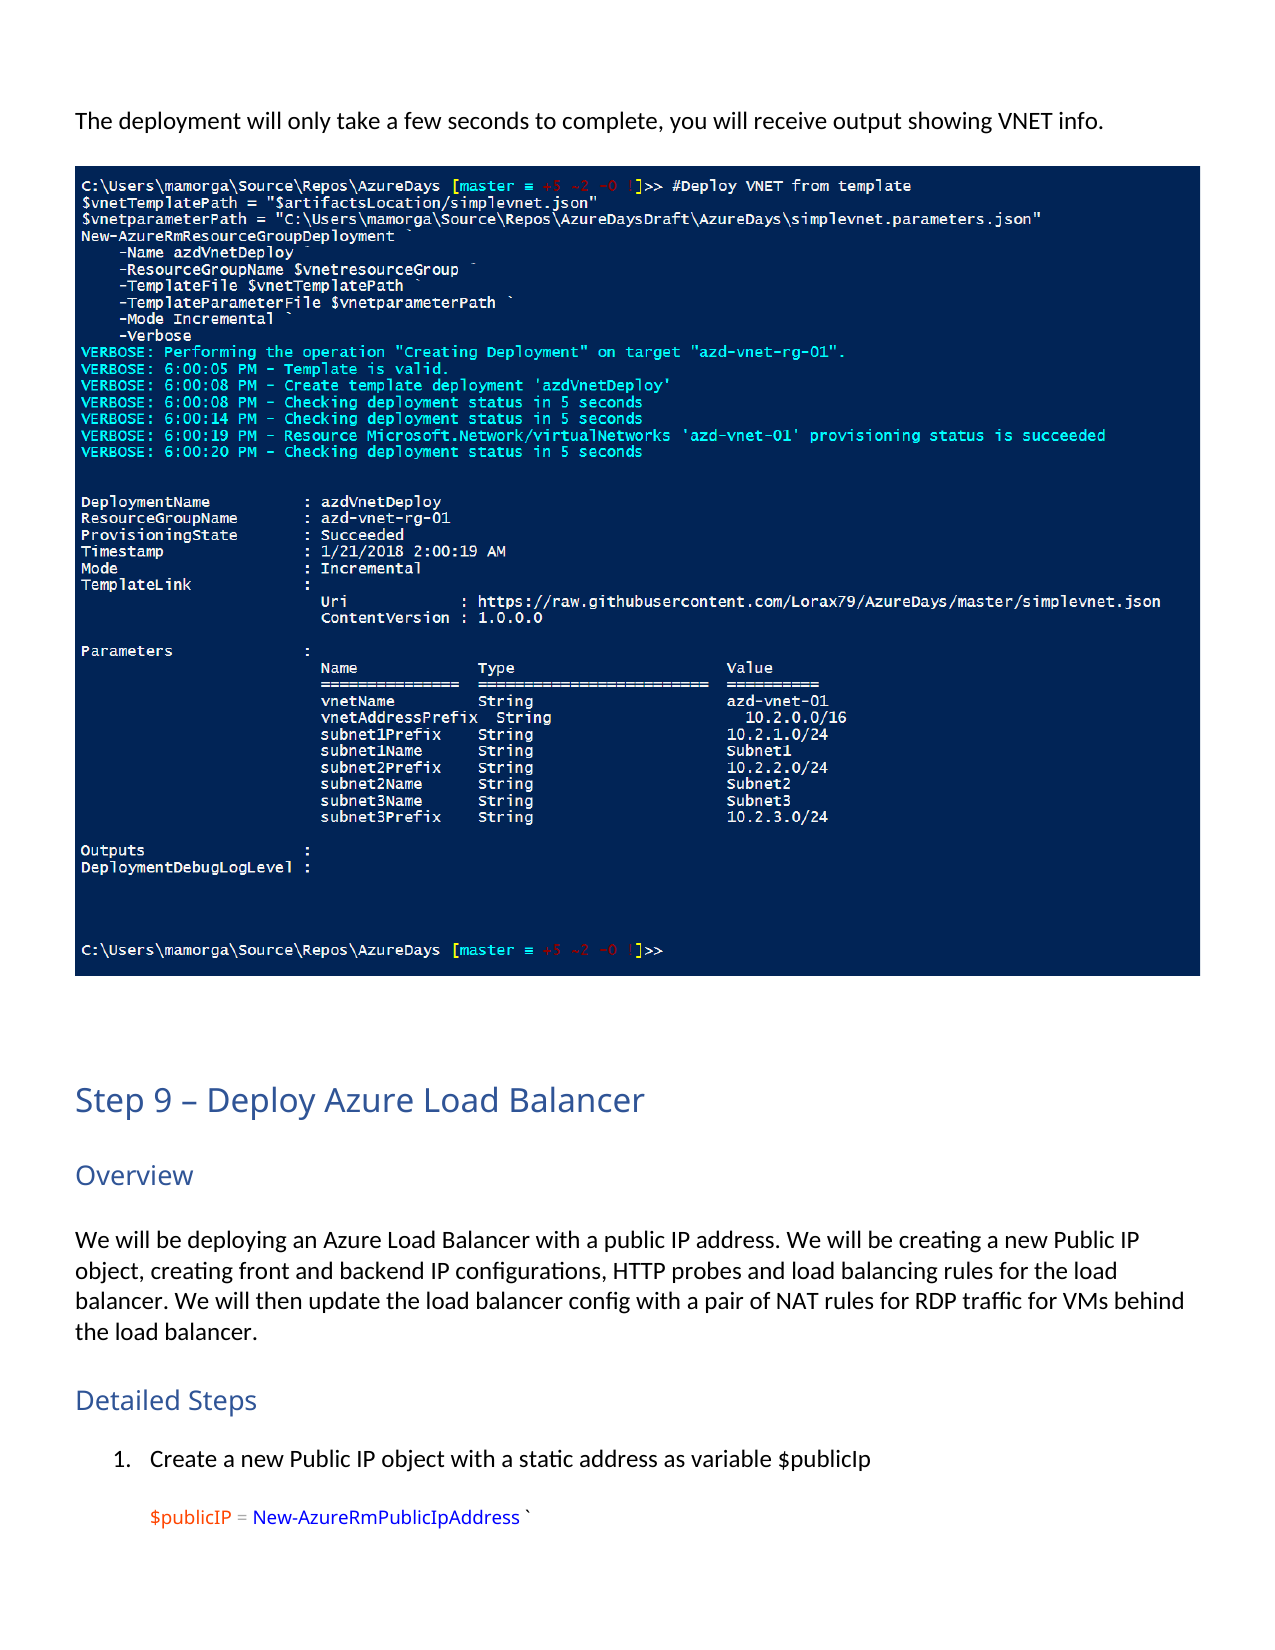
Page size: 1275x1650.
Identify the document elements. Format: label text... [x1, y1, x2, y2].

text We will be deploying an Azure Load Balancer with a public IP address. We will be creating a new Public IP object, creating front and backend IP configurations, HTTP probes and load balancing rules for the load balancer. We will then update the load balancer config with a pair of NAT rules for RDP traffic for VMs behind the load balancer. [75, 1224, 1200, 1346]
subtitle Overview [75, 1157, 1200, 1194]
picture [75, 166, 1200, 976]
list Create a new Public IP object with a static address as variable $publicIp $publicIP = New-AzureRmPublicIpAddress ` [112, 1443, 1200, 1530]
text The deployment will only take a few seconds to complete, you will receive output showing VNET info. [75, 106, 1200, 166]
subtitle Detailed Steps [75, 1381, 1200, 1418]
subtitle Step 9 – Deploy Azure Load Balancer [75, 1077, 1200, 1122]
